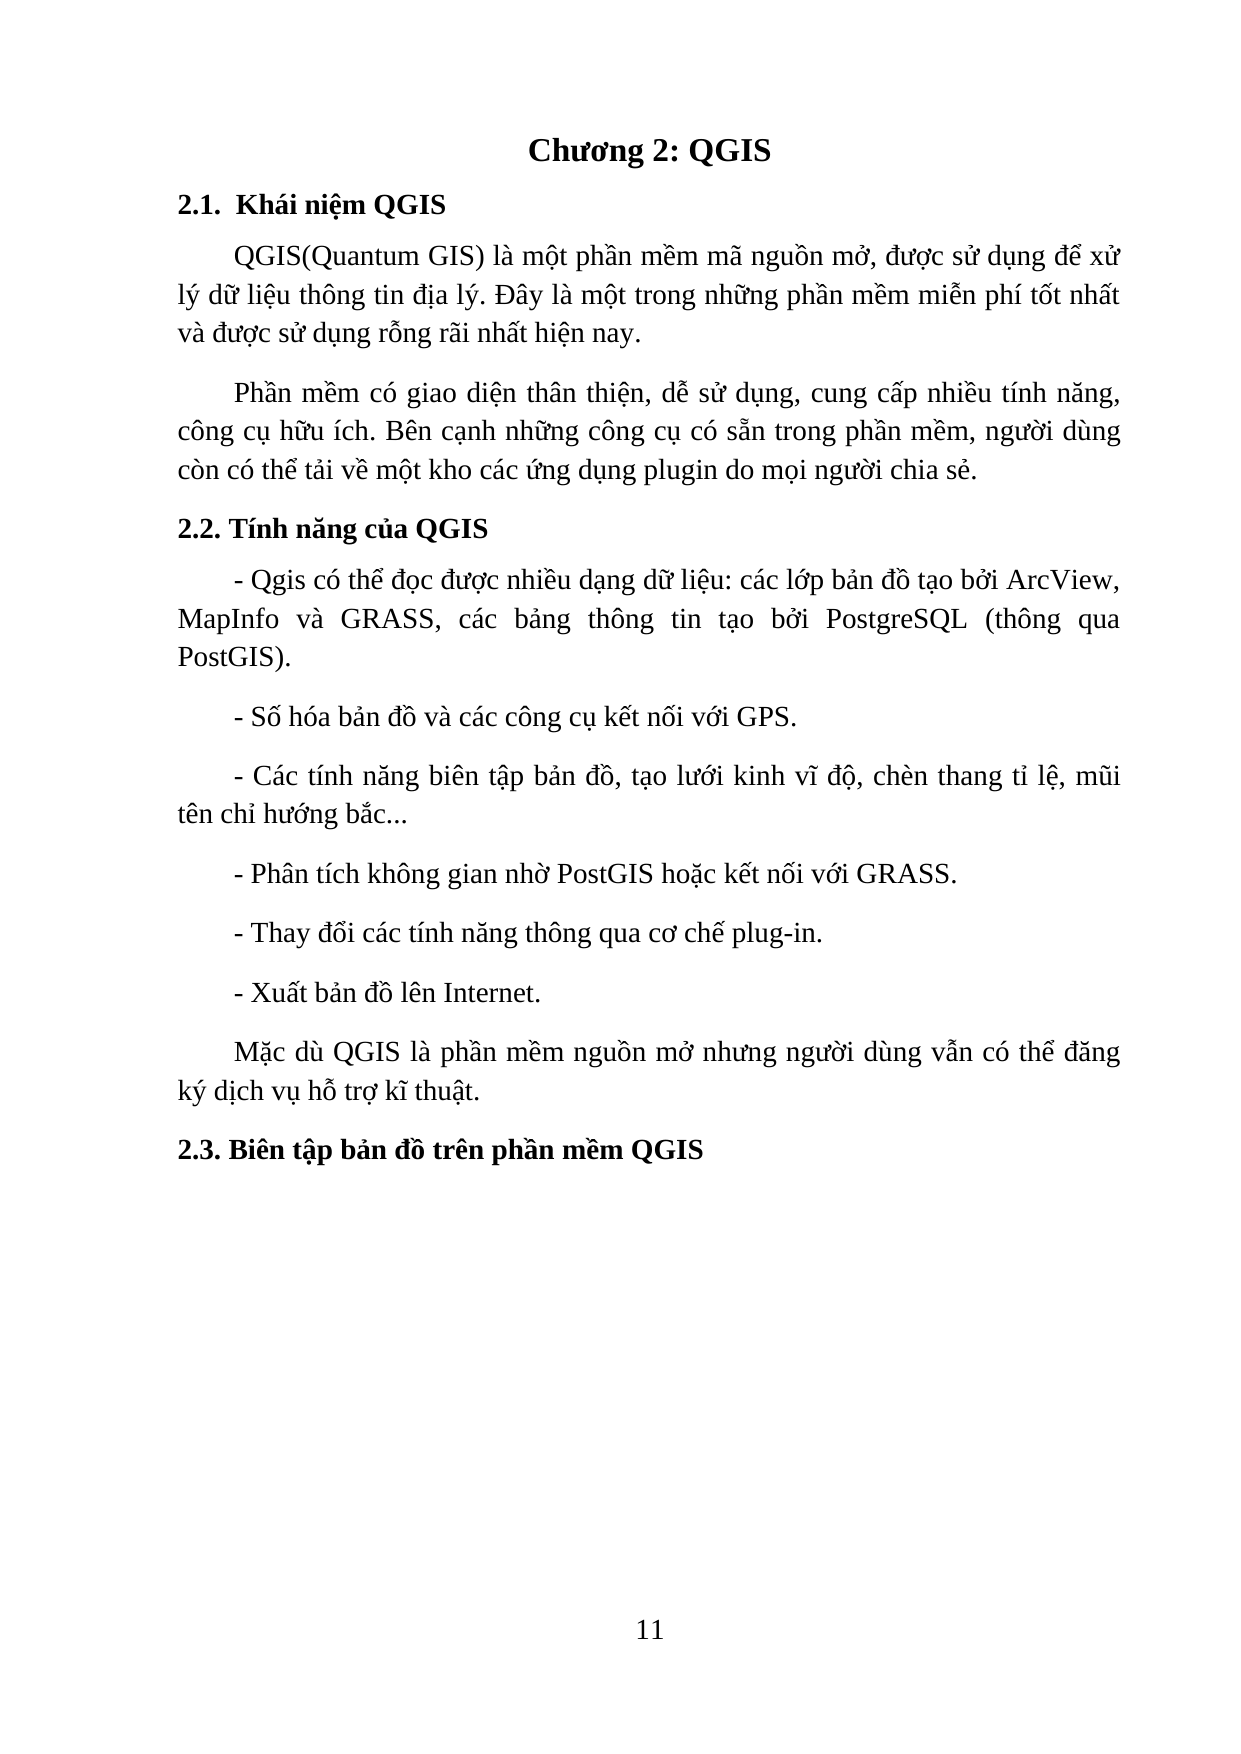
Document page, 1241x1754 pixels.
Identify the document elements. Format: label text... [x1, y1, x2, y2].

text - Phân tích không gian nhờ PostGIS hoặc kết nối với GRASS. [177, 856, 1122, 889]
subtitle 2.2. Tính năng của QGIS [177, 511, 1122, 545]
subtitle Chương 2: QGIS [177, 131, 1122, 169]
text - Các tính năng biên tập bản đồ, tạo lưới kinh vĩ độ, chèn thang tỉ lệ, mũi tên chỉ hướng bắc... [177, 758, 1122, 830]
subtitle 2.1. Khái niệm QGIS [177, 187, 1122, 221]
text - Qgis có thể đọc được nhiều dạng dữ liệu: các lớp bản đồ tạo bởi ArcView, MapInfo và GRASS, các bảng thông tin tạo bởi PostgreSQL (thông qua PostGIS). [177, 562, 1122, 673]
text QGIS(Quantum GIS) là một phần mềm mã nguồn mở, được sử dụng để xử lý dữ liệu thông tin địa lý. Đây là một trong những phần mềm miễn phí tốt nhất và được sử dụng rỗng rãi nhất hiện nay. [177, 238, 1122, 349]
text Mặc dù QGIS là phần mềm nguồn mở nhưng người dùng vẫn có thể đăng ký dịch vụ hỗ trợ kĩ thuật. [177, 1034, 1122, 1106]
subtitle 2.3. Biên tập bản đồ trên phần mềm QGIS [177, 1132, 1122, 1166]
text - Số hóa bản đồ và các công cụ kết nối với GPS. [177, 699, 1122, 732]
text Phần mềm có giao diện thân thiện, dễ sử dụng, cung cấp nhiều tính năng, công cụ hữu ích. Bên cạnh những công cụ có sẵn trong phần mềm, người dùng còn có thể tải về một kho các ứng dụng plugin do mọi người chia sẻ. [177, 375, 1122, 485]
text - Thay đổi các tính năng thông qua cơ chế plug-in. [177, 915, 1122, 949]
text - Xuất bản đồ lên Internet. [177, 975, 1122, 1008]
